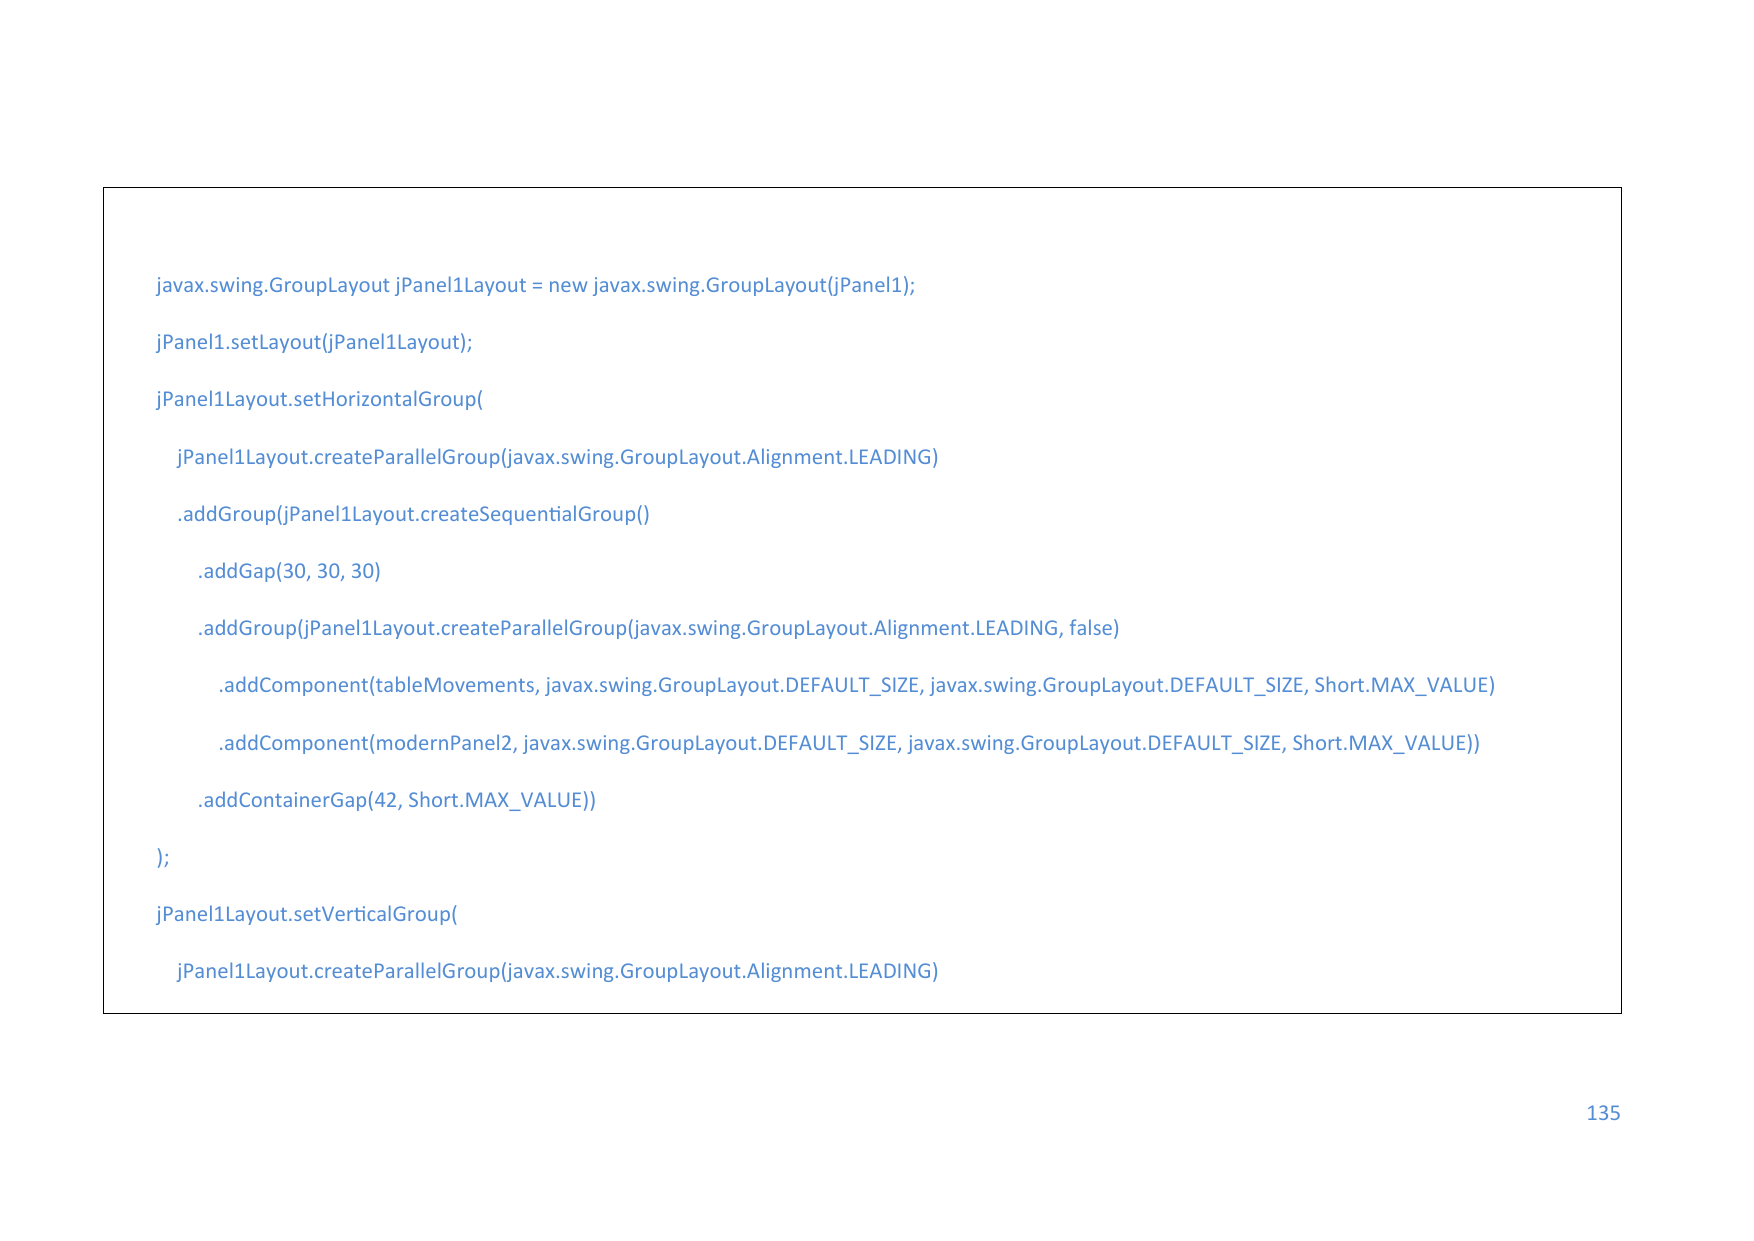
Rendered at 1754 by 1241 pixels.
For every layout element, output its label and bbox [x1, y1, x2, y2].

table_header [104, 188, 1621, 1013]
